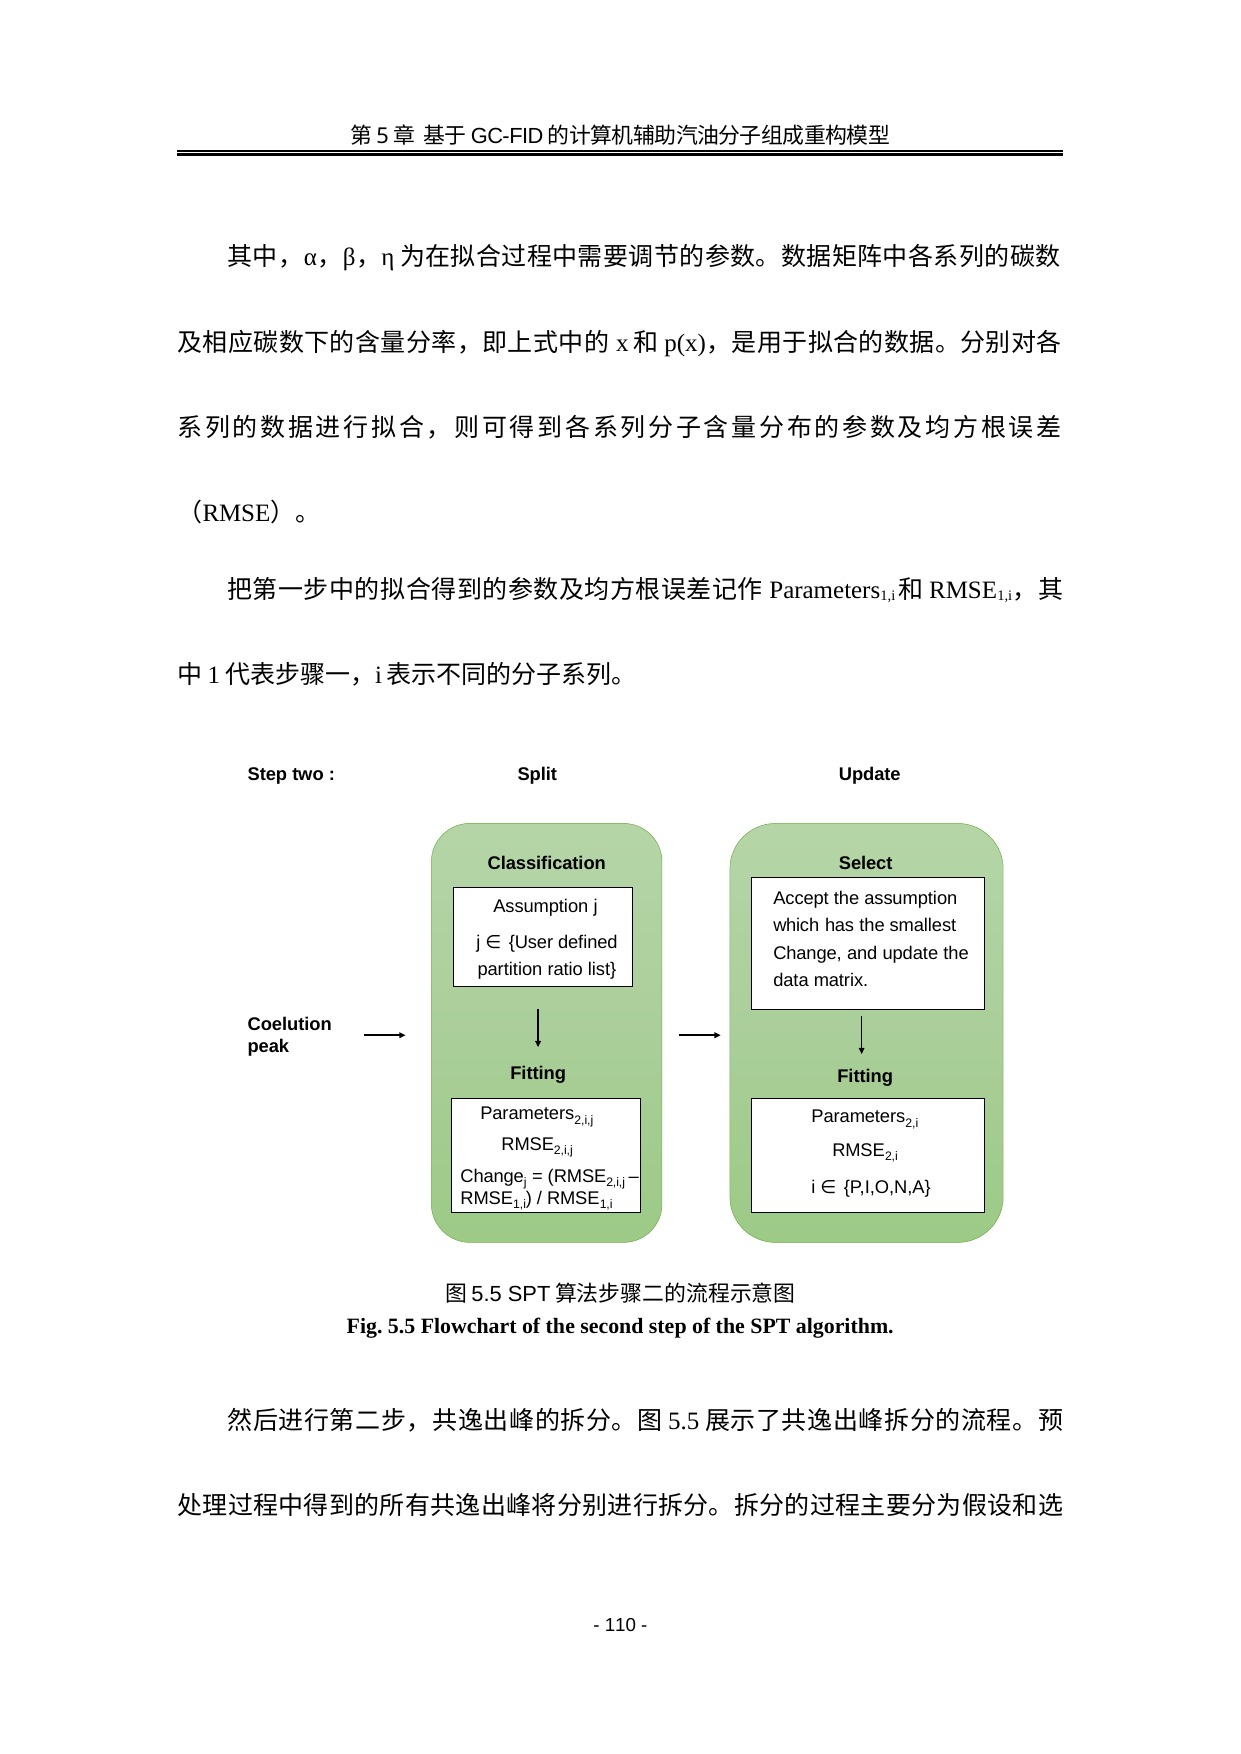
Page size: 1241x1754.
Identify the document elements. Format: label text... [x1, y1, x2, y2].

text Fig. 5.5 Flowchart of the second step of the SPT algorithm. [177, 1309, 1063, 1343]
text 其中，α，β，η为在拟合过程中需要调节的参数。数据矩阵中各系列的碳数及相应碳数下的含量分率，即上式中的x和p(x)，是用于拟合的数据。分别对各系列的数据进行拟合，则可得到各系列分子含量分布的参数及均方根误差（RMSE）。 [177, 221, 1063, 544]
text 图5.5 SPT算法步骤二的流程示意图 [177, 1275, 1063, 1309]
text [177, 1384, 1063, 1538]
text 把第一步中的拟合得到的参数及均方根误差记作Parameters1,i和RMSE1,i，其中1代表步骤一，i表示不同的分子系列。 [177, 553, 1063, 707]
